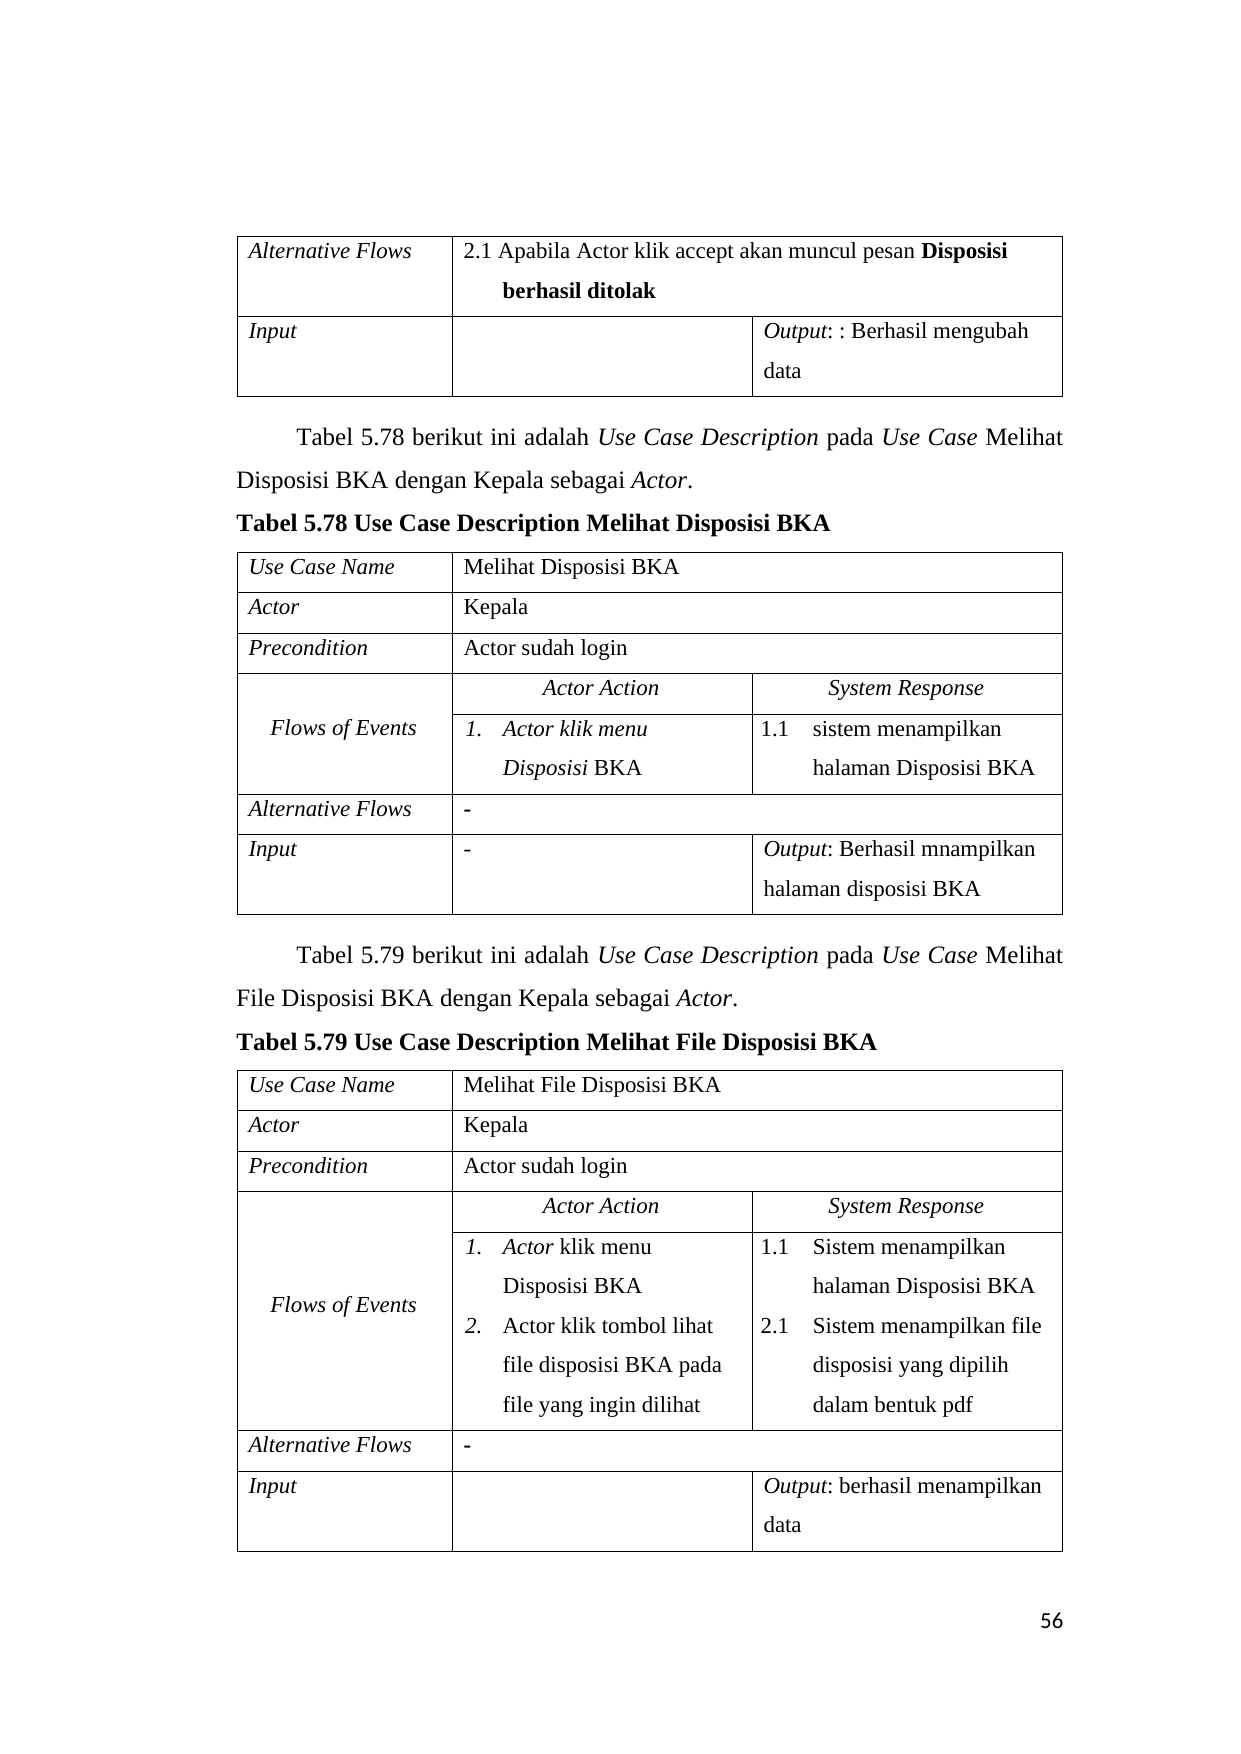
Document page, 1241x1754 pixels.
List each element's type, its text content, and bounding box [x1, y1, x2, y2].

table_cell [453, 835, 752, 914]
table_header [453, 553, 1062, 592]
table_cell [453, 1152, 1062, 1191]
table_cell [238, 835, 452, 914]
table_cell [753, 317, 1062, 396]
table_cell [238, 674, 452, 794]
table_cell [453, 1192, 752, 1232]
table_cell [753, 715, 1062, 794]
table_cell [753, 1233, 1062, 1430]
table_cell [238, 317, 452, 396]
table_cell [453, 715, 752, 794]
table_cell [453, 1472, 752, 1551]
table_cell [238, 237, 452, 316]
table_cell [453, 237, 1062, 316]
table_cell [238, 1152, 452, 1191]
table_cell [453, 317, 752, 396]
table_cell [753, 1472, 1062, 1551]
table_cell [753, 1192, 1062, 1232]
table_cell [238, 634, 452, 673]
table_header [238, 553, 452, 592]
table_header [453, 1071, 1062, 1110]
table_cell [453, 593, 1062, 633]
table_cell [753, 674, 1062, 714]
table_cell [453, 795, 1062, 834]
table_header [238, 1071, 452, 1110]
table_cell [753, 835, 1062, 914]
text Tabel 5.78 Use Case Description Melihat Disposisi BKA [236, 508, 1063, 537]
text Tabel 5.78 berikut ini adalah Use Case Description pada Use Case Melihat Disposisi BKA dengan Kepala sebagai Actor. [236, 422, 1063, 494]
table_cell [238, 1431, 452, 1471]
text Tabel 5.79 berikut ini adalah Use Case Description pada Use Case Melihat File Disposisi BKA dengan Kepala sebagai Actor. [236, 940, 1063, 1012]
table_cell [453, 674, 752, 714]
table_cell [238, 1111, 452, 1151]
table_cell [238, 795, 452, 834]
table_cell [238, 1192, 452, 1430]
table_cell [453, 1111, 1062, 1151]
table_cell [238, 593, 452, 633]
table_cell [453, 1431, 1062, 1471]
text Tabel 5.79 Use Case Description Melihat File Disposisi BKA [236, 1027, 1063, 1055]
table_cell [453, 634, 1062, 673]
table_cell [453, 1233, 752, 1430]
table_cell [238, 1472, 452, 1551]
